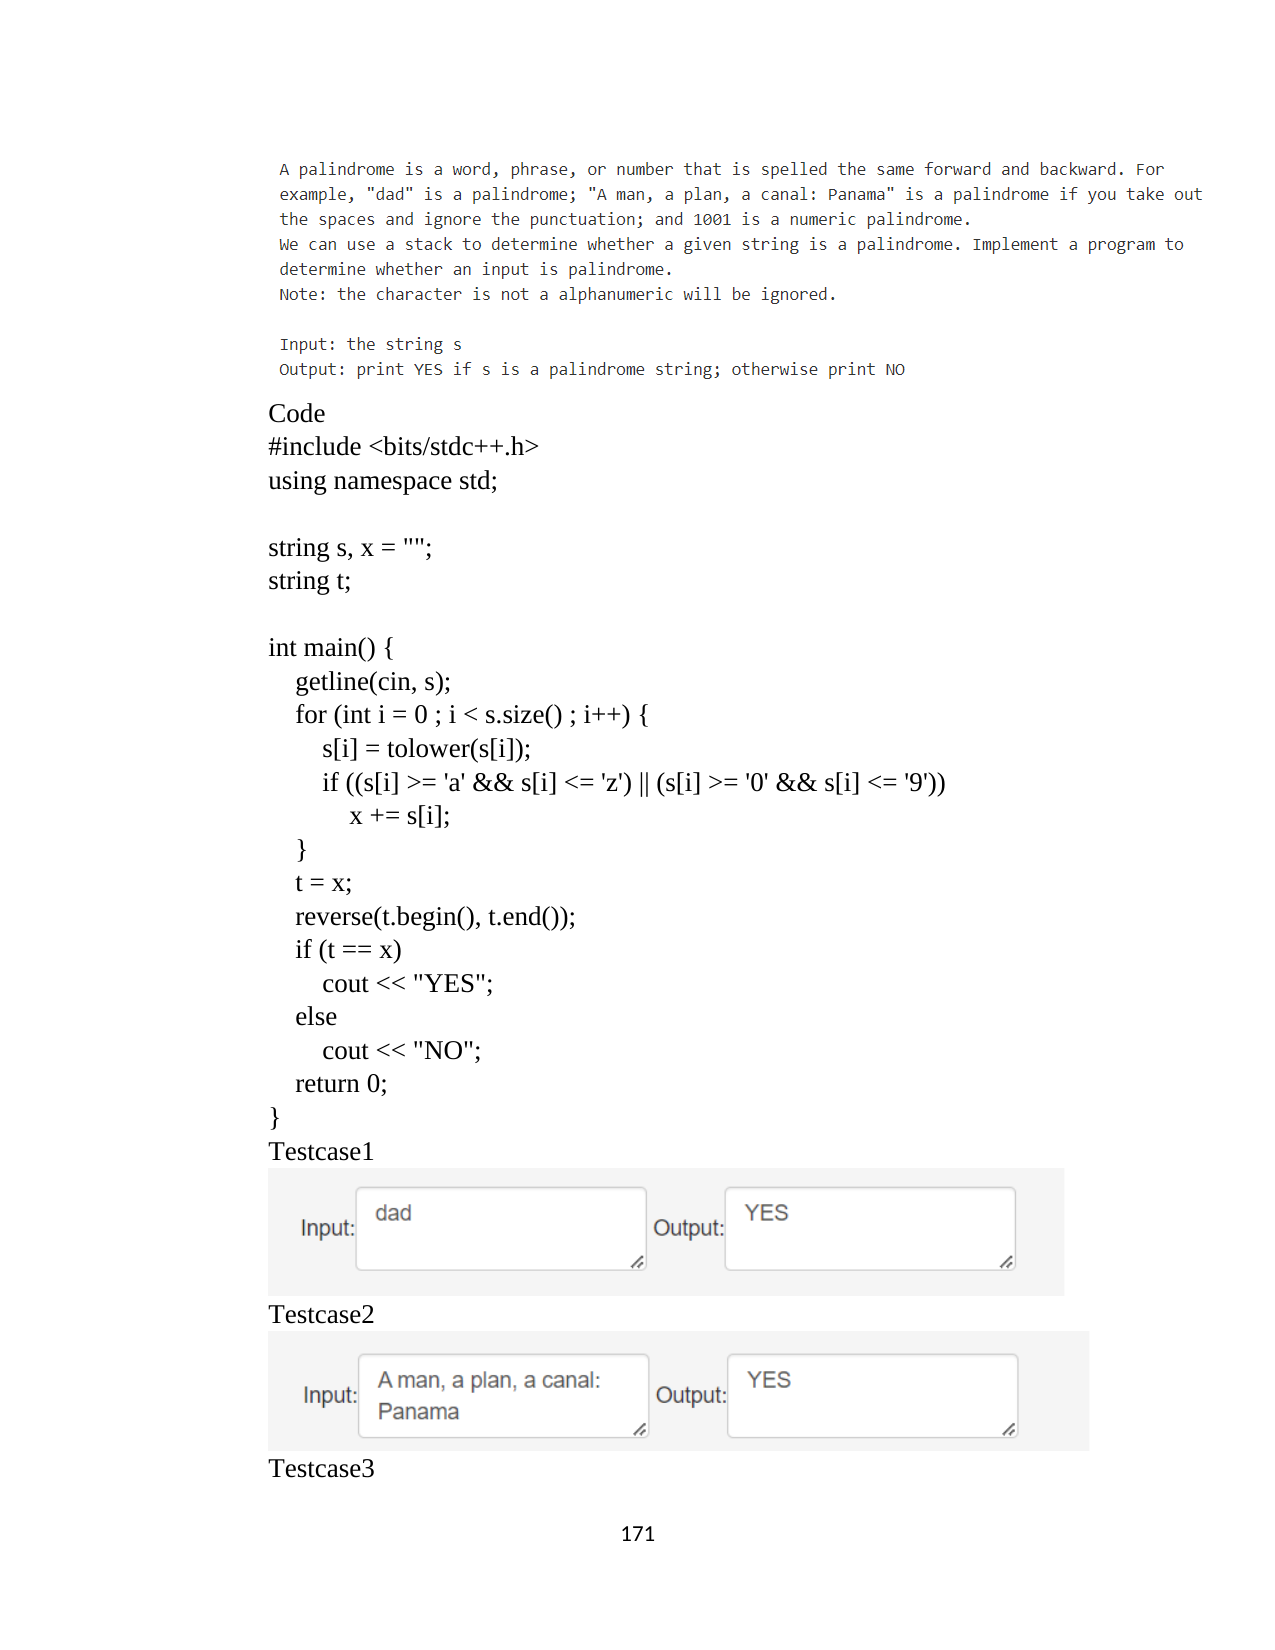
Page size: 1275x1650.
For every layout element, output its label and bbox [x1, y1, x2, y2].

picture [268, 150, 1244, 395]
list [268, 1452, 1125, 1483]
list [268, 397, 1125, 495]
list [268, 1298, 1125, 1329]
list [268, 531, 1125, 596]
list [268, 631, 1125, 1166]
picture [268, 1331, 1090, 1451]
picture [268, 1168, 1065, 1296]
